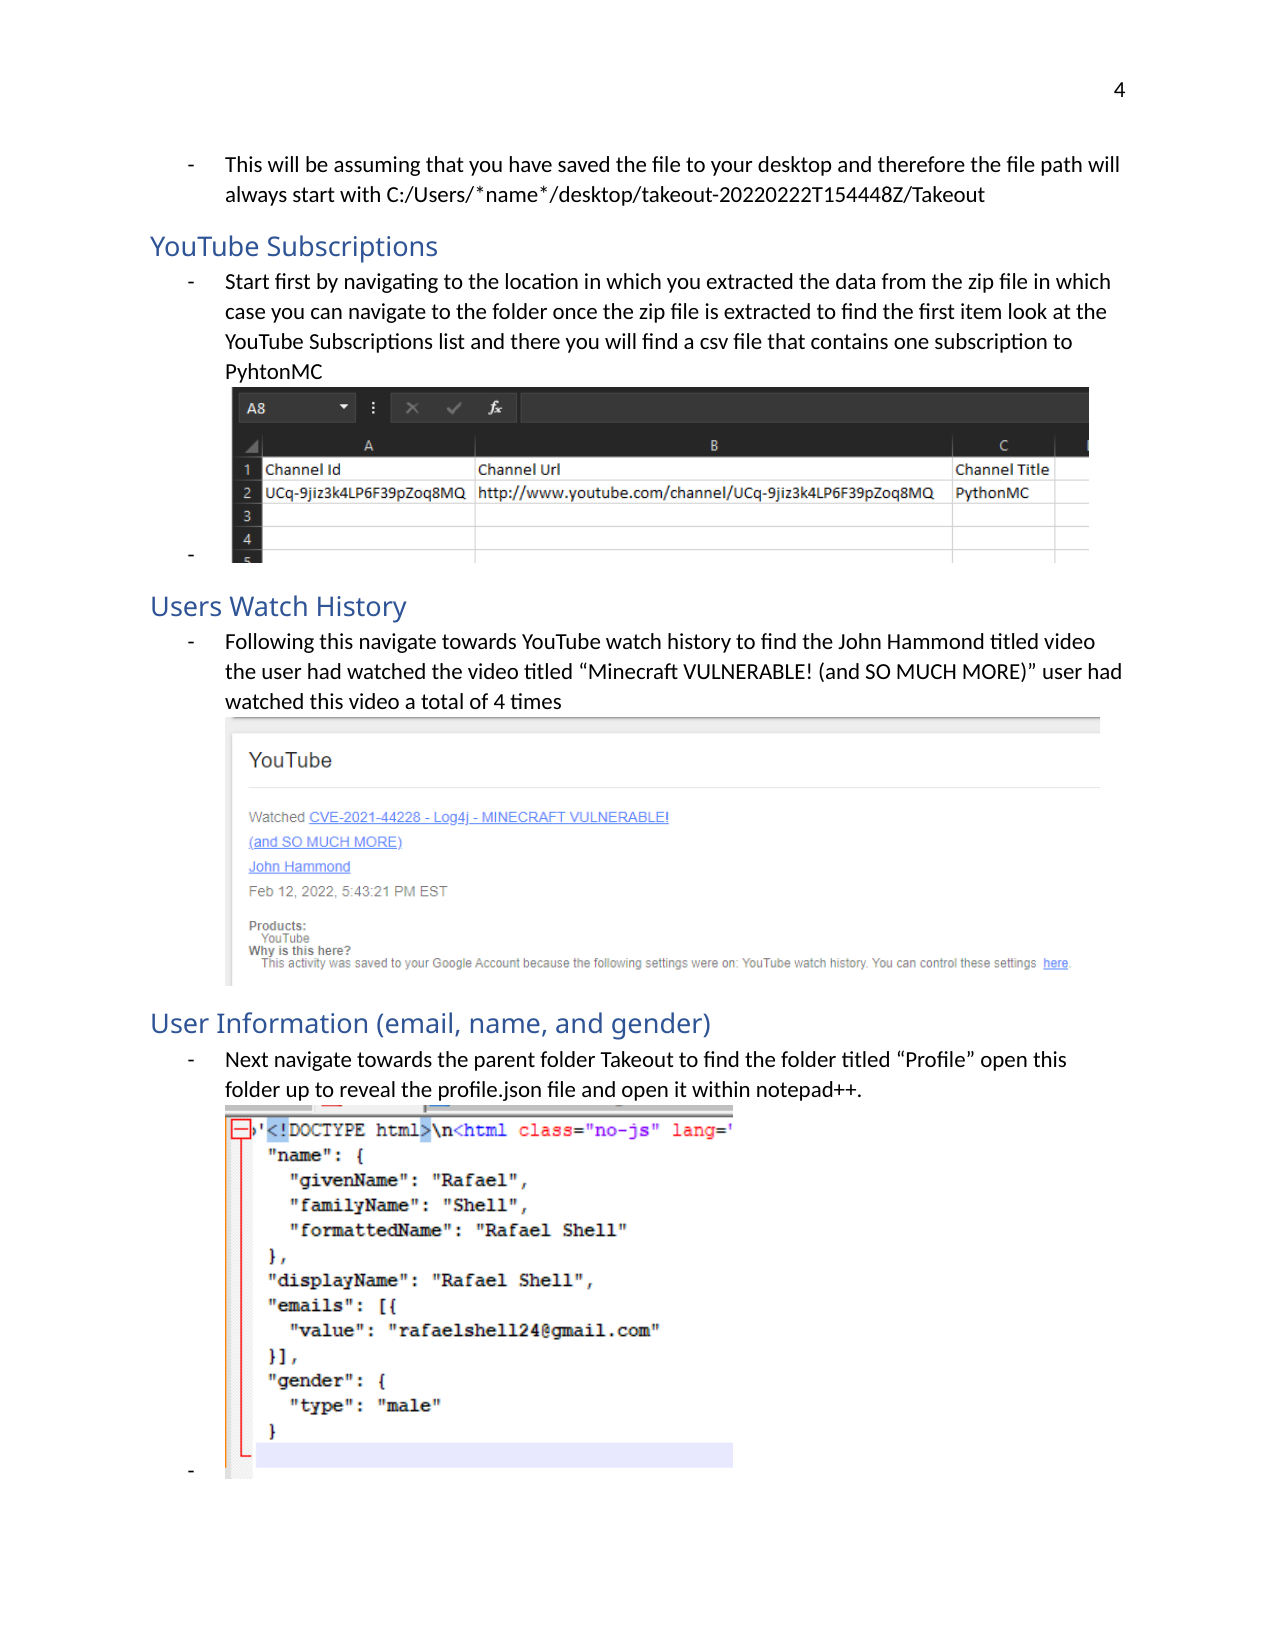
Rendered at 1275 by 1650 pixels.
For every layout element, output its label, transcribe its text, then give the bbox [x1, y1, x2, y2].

list This will be assuming that you have saved the file to your desktop and therefore the file path will always start with C:/Users/*name*/desktop/takeout-20220222T154448Z/Takeout [187, 150, 1125, 208]
picture [225, 1105, 733, 1479]
subtitle YouTube Subscriptions [150, 227, 1125, 264]
list Start first by navigating to the location in which you extracted the data from the zip file in which case you can navigate to the folder once the zip file is extracted to find the first item look at the YouTube Subscriptions list and there you will find a csv file that contains one subscription to PyhtonMC [187, 267, 1125, 386]
subtitle Users Watch History [150, 587, 1125, 624]
picture [225, 387, 1089, 563]
subtitle User Information (email, name, and gender) [150, 1005, 1125, 1042]
picture [225, 717, 1100, 986]
list Next navigate towards the parent folder Takeout to find the folder titled “Profile” open this folder up to reveal the profile.json file and open it within notepad++. [187, 1045, 1125, 1103]
